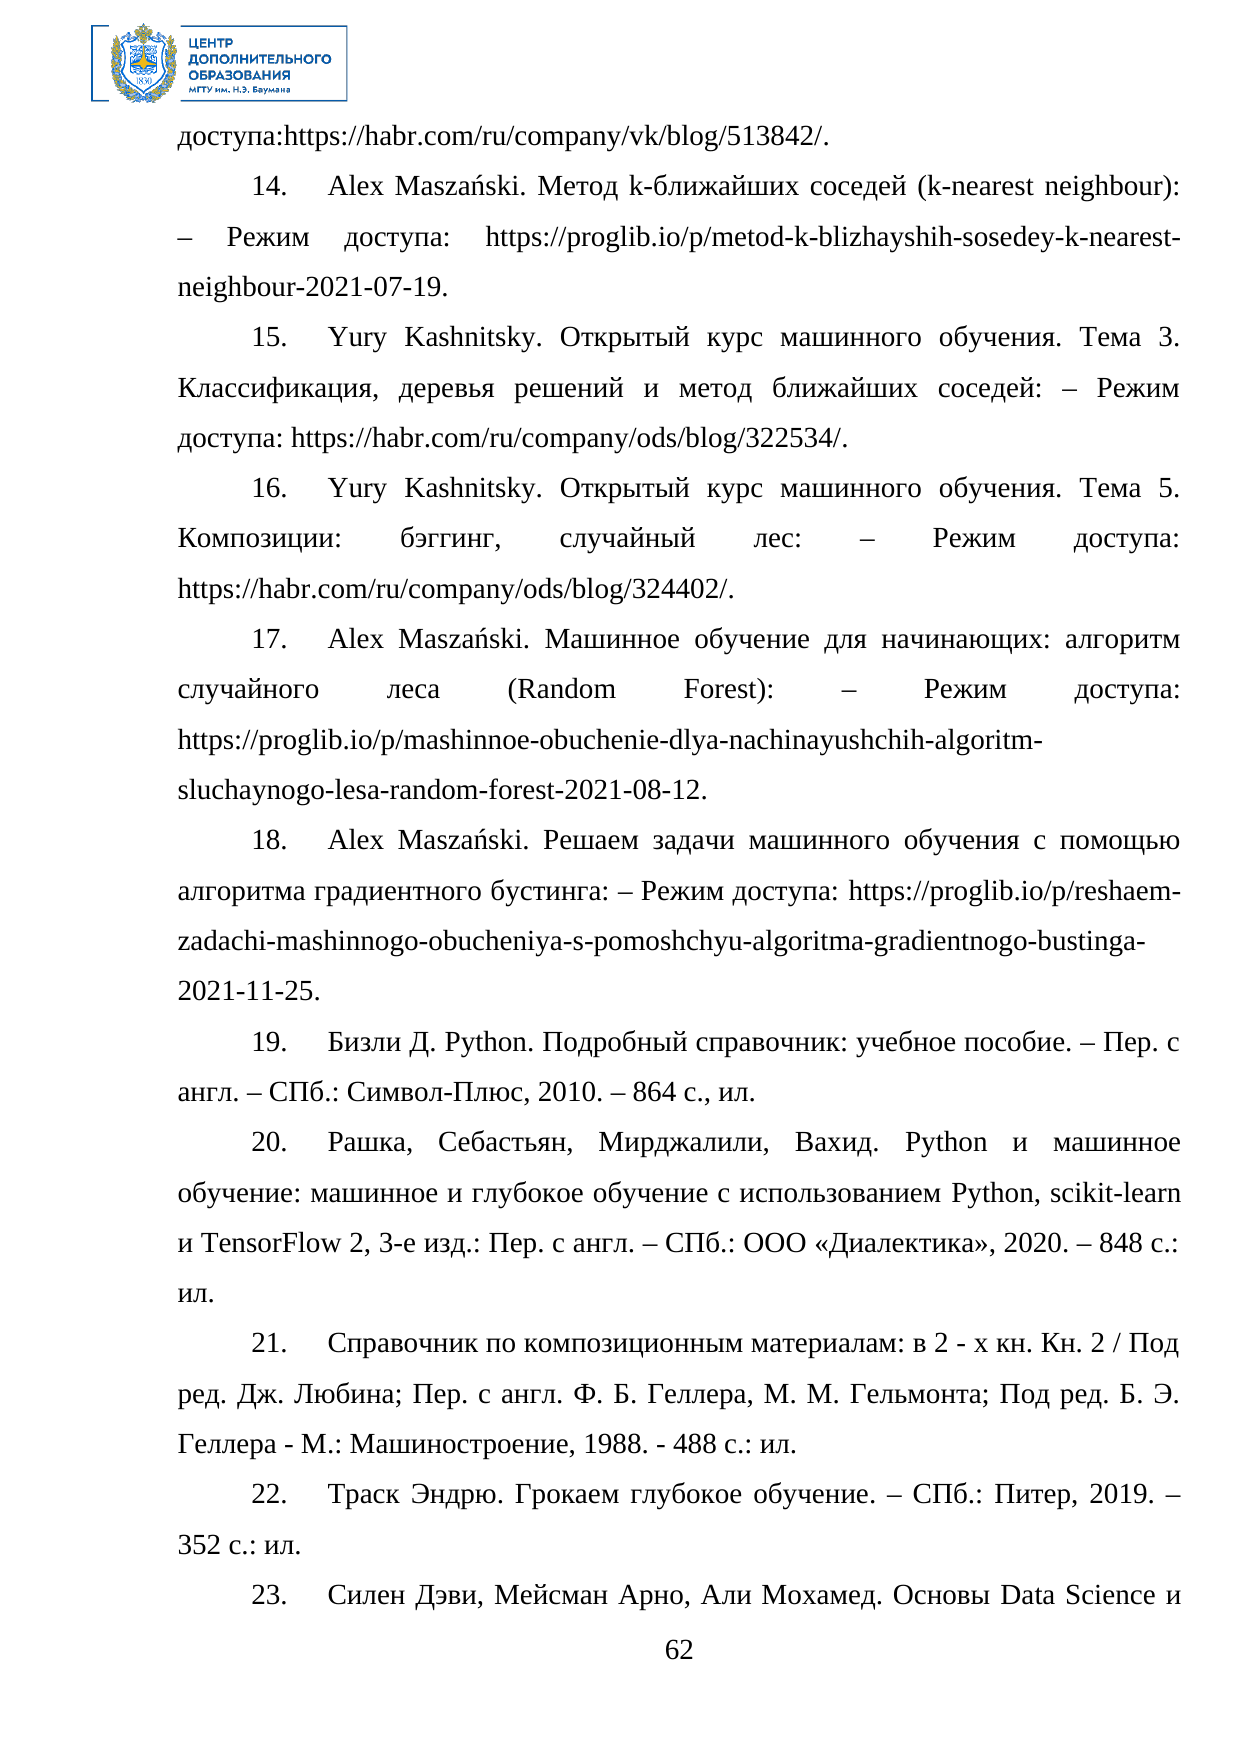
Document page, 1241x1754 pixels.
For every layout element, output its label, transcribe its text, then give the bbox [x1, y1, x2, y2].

picture [91, 23, 348, 103]
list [177, 118, 1181, 152]
list Рашка, Себастьян, Мирджалили, Вахид. Python и машинное обучение: машинное и глубокое обучение с использованием Python, scikit-learn и TensorFlow 2, 3-е изд.: Пер. с англ. – СПб.: ООО «Диалектика», 2020. – 848 с.: ил. [177, 1124, 1181, 1309]
list Alex Maszański. Метод k-ближайших соседей (k-nearest neighbour): – Режим доступа: https://proglib.io/p/metod-k-blizhayshih-sosedey-k-nearest-neighbour-2021-07-19. [177, 168, 1181, 303]
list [177, 1577, 1181, 1611]
list Yury Kashnitsky. Открытый курс машинного обучения. Тема 3. Классификация, деревья решений и метод ближайших соседей: – Режим доступа: https://habr.com/ru/company/ods/blog/322534/. [177, 319, 1181, 453]
list Alex Maszański. Решаем задачи машинного обучения с помощью алгоритма градиентного бустинга: – Режим доступа: https://proglib.io/p/reshaem-zadachi-mashinnogo-obucheniya-s-pomoshchyu-algoritma-gradientnogo-bustinga-2021-11-25. [177, 822, 1181, 1007]
list Yury Kashnitsky. Открытый курс машинного обучения. Тема 5. Композиции: бэггинг, случайный лес: – Режим доступа: https://habr.com/ru/company/ods/blog/324402/. [177, 470, 1181, 604]
list Бизли Д. Python. Подробный справочник: учебное пособие. – Пер. с англ. – СПб.: Символ-Плюс, 2010. – 864 с., ил. [177, 1024, 1181, 1108]
list Alex Maszański. Машинное обучение для начинающих: алгоритм случайного леса (Random Forest): – Режим доступа: https://proglib.io/p/mashinnoe-obuchenie-dlya-nachinayushchih-algoritm-sluchaynogo-lesa-random-forest-2021-08-12. [177, 621, 1181, 806]
list Траск Эндрю. Грокаем глубокое обучение. – СПб.: Питер, 2019. – 352 с.: ил. [177, 1477, 1181, 1560]
list Справочник по композиционным материалам: в 2 - х кн. Кн. 2 / Под ред. Дж. Любина; Пер. с англ. Ф. Б. Геллера, M. М. Гельмонта; Под ред. Б. Э. Геллера - М.: Машиностроение, 1988. - 488 с.: ил. [177, 1326, 1181, 1460]
